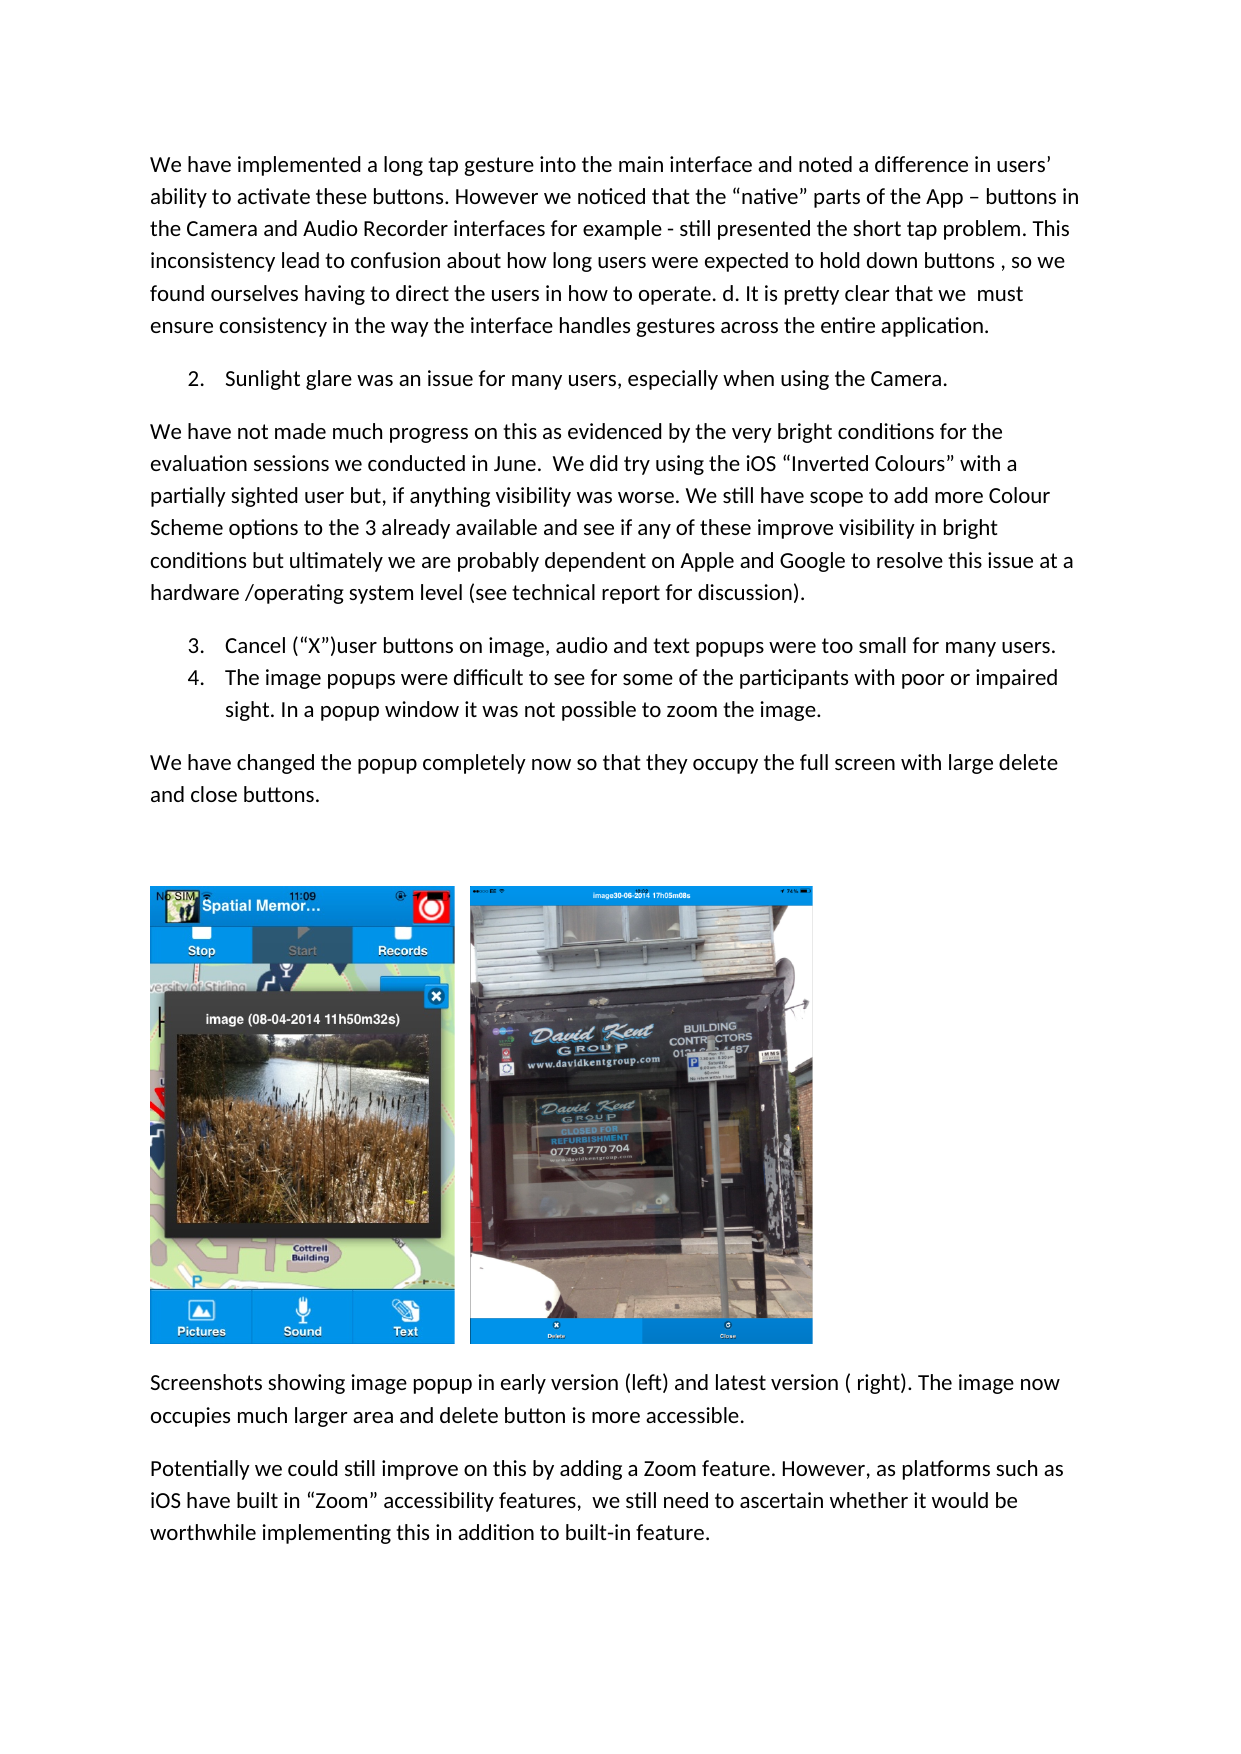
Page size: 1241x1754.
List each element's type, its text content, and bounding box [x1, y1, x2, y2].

text We have changed the popup completely now so that they occupy the full screen with large delete and close buttons. [150, 748, 1090, 808]
text Screenshots showing image popup in early version (left) and latest version ( right). The image now occupies much larger area and delete button is more accessible. [150, 1368, 1090, 1429]
list Sunlight glare was an issue for many users, especially when using the Camera. [187, 364, 1090, 392]
text Potentially we could still improve on this by adding a Zoom feature. However, as platforms such as iOS have built in “Zoom” accessibility features, we still need to ascertain whether it would be worthwhile implementing this in addition to built-in feature. [150, 1454, 1090, 1546]
picture [470, 886, 813, 1344]
picture [150, 886, 455, 1344]
text We have not made much progress on this as evidenced by the very bright conditions for the evaluation sessions we conducted in June. We did try using the iOS “Inverted Colours” with a partially sighted user but, if anything visibility was worse. We still have scope to add more Colour Scheme options to the 3 already available and see if any of these improve visibility in bright conditions but ultimately we are probably dependent on Apple and Google to resolve this issue at a hardware /operating system level (see technical report for discussion). [150, 417, 1090, 606]
list Cancel (“X”)user buttons on image, audio and text popups were too small for many users. [187, 631, 1090, 659]
list The image popups were difficult to see for some of the participants with poor or impaired sight. In a popup window it was not possible to zoom the image. [187, 663, 1090, 723]
text We have implemented a long tap gesture into the main interface and noted a difference in users’ ability to activate these buttons. However we noticed that the “native” parts of the App – buttons in the Camera and Audio Recorder interfaces for example - still presented the short tap problem. This inconsistency lead to confusion about how long users were expected to hold down buttons , so we found ourselves having to direct the users in how to operate. d. It is pretty clear that we must ensure consistency in the way the interface handles gestures across the entire application. [150, 150, 1090, 339]
